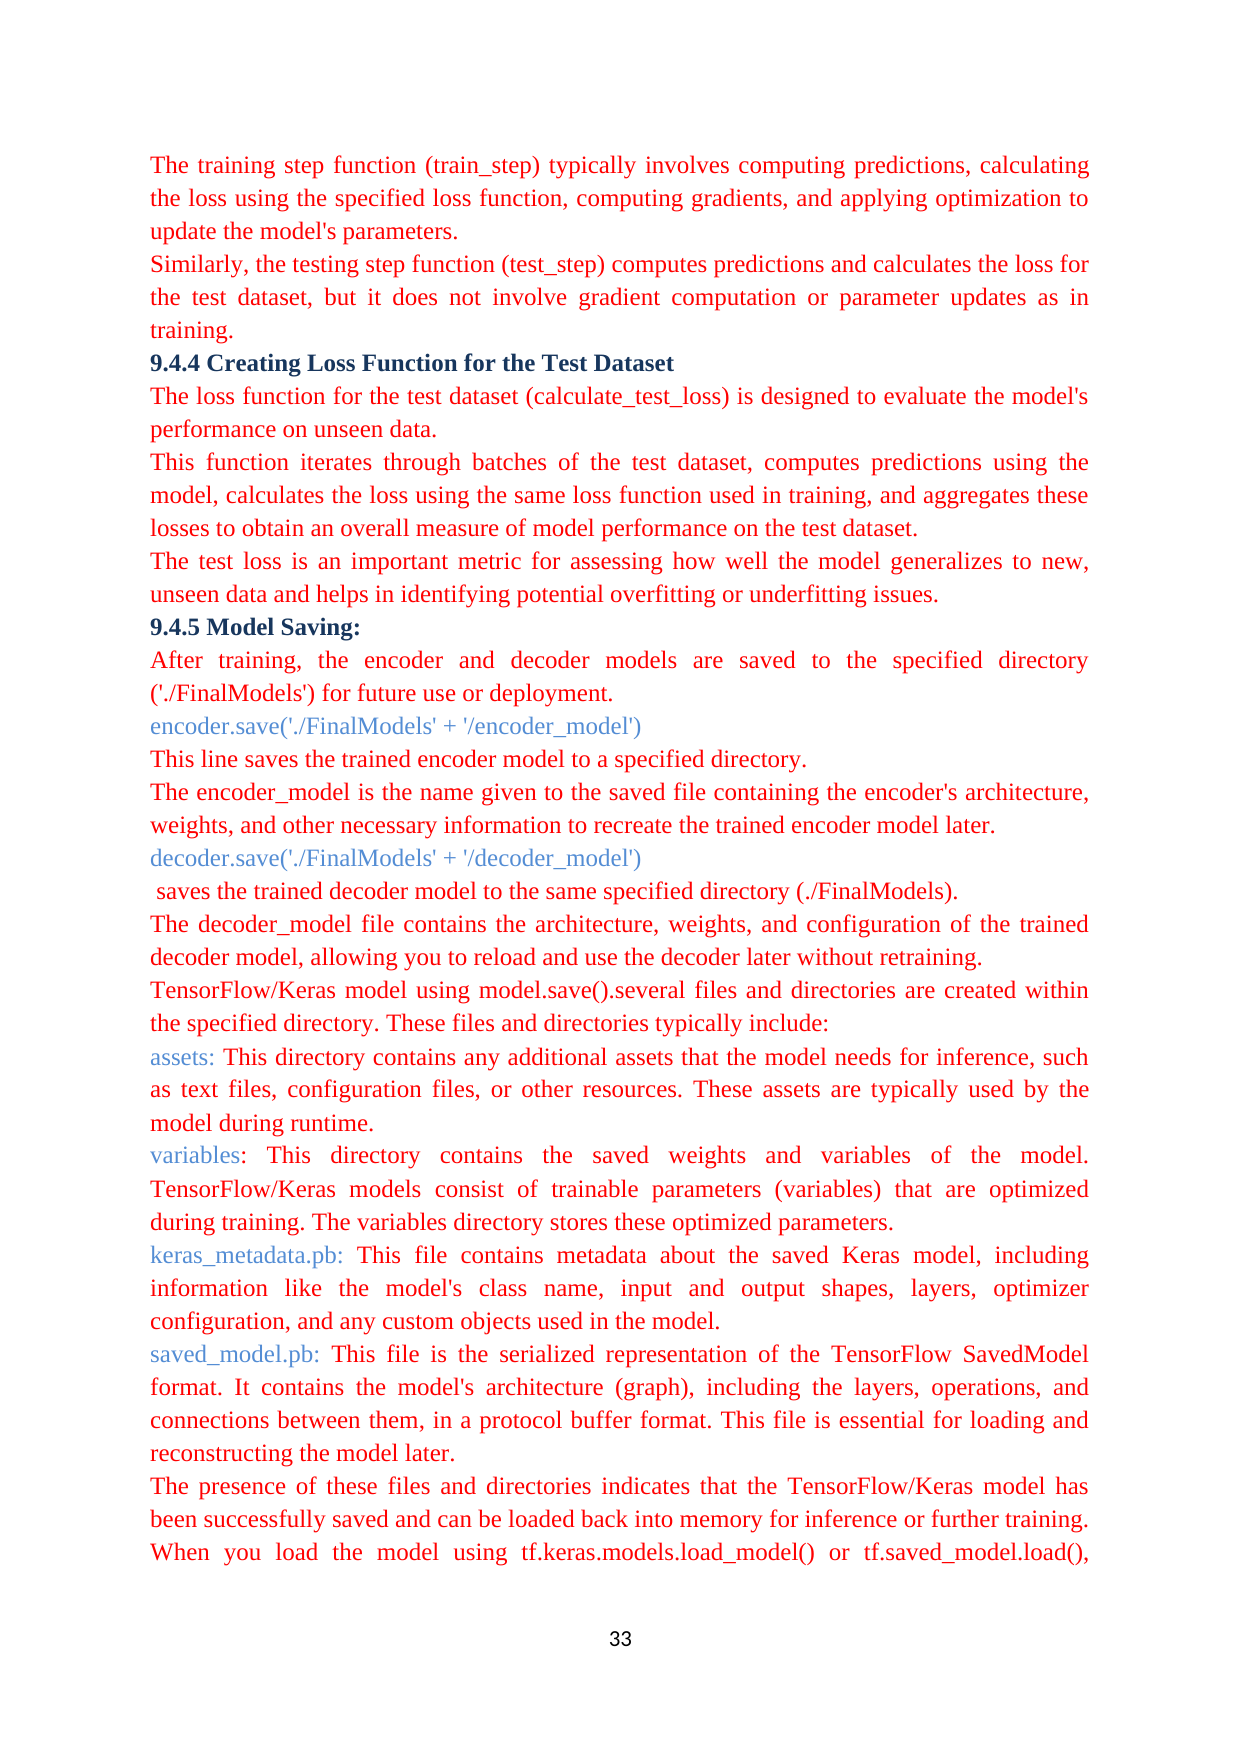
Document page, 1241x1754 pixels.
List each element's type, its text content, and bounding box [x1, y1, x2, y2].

text assets: This directory contains any additional assets that the model needs for inference, such as text files, configuration files, or other resources. These assets are typically used by the model during runtime. [150, 1042, 1090, 1136]
text The decoder_model file contains the architecture, weights, and configuration of the trained decoder model, allowing you to reload and use the decoder later without retraining. [150, 909, 1090, 971]
text After training, the encoder and decoder models are saved to the specified directory ('./FinalModels') for future use or deployment. [150, 645, 1090, 707]
text This function iterates through batches of the test dataset, computes predictions using the model, calculates the loss using the same loss function used in training, and aggregates these losses to obtain an overall measure of model performance on the test dataset. [150, 447, 1090, 542]
text decoder.save('./FinalModels' + '/decoder_model') [150, 843, 1090, 872]
text TensorFlow/Keras model using model.save().several files and directories are created within the specified directory. These files and directories typically include: [150, 976, 1090, 1037]
text Similarly, the testing step function (test_step) computes predictions and calculates the loss for the test dataset, but it does not involve gradient computation or parameter updates as in training. [150, 249, 1090, 344]
text encoder.save('./FinalModels' + '/encoder_model') [150, 711, 1090, 740]
text The loss function for the test dataset (calculate_test_loss) is designed to evaluate the model's performance on unseen data. [150, 381, 1090, 443]
text 9.4.4 Creating Loss Function for the Test Dataset [150, 348, 1090, 377]
text 9.4.5 Model Saving: [150, 612, 1090, 641]
text keras_metadata.pb: This file contains metadata about the saved Keras model, including information like the model's class name, input and output shapes, layers, optimizer configuration, and any custom objects used in the model. [150, 1240, 1090, 1334]
text saved_model.pb: This file is the serialized representation of the TensorFlow SavedModel format. It contains the model's architecture (graph), including the layers, operations, and connections between them, in a protocol buffer format. This file is essential for loading and reconstructing the model later. [150, 1339, 1090, 1467]
text The test loss is an important metric for assessing how well the model generalizes to new, unseen data and helps in identifying potential overfitting or underfitting issues. [150, 546, 1090, 608]
text The encoder_model is the name given to the saved file containing the encoder's architecture, weights, and other necessary information to recreate the trained encoder model later. [150, 777, 1090, 839]
text The training step function (train_step) typically involves computing predictions, calculating the loss using the specified loss function, computing gradients, and applying optimization to update the model's parameters. [150, 150, 1090, 245]
text variables: This directory contains the saved weights and variables of the model. TensorFlow/Keras models consist of trainable parameters (variables) that are optimized during training. The variables directory stores these optimized parameters. [150, 1141, 1090, 1235]
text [150, 1471, 1090, 1566]
text saves the trained decoder model to the same specified directory (./FinalModels). [150, 876, 1090, 905]
text This line saves the trained encoder model to a specified directory. [150, 744, 1090, 773]
